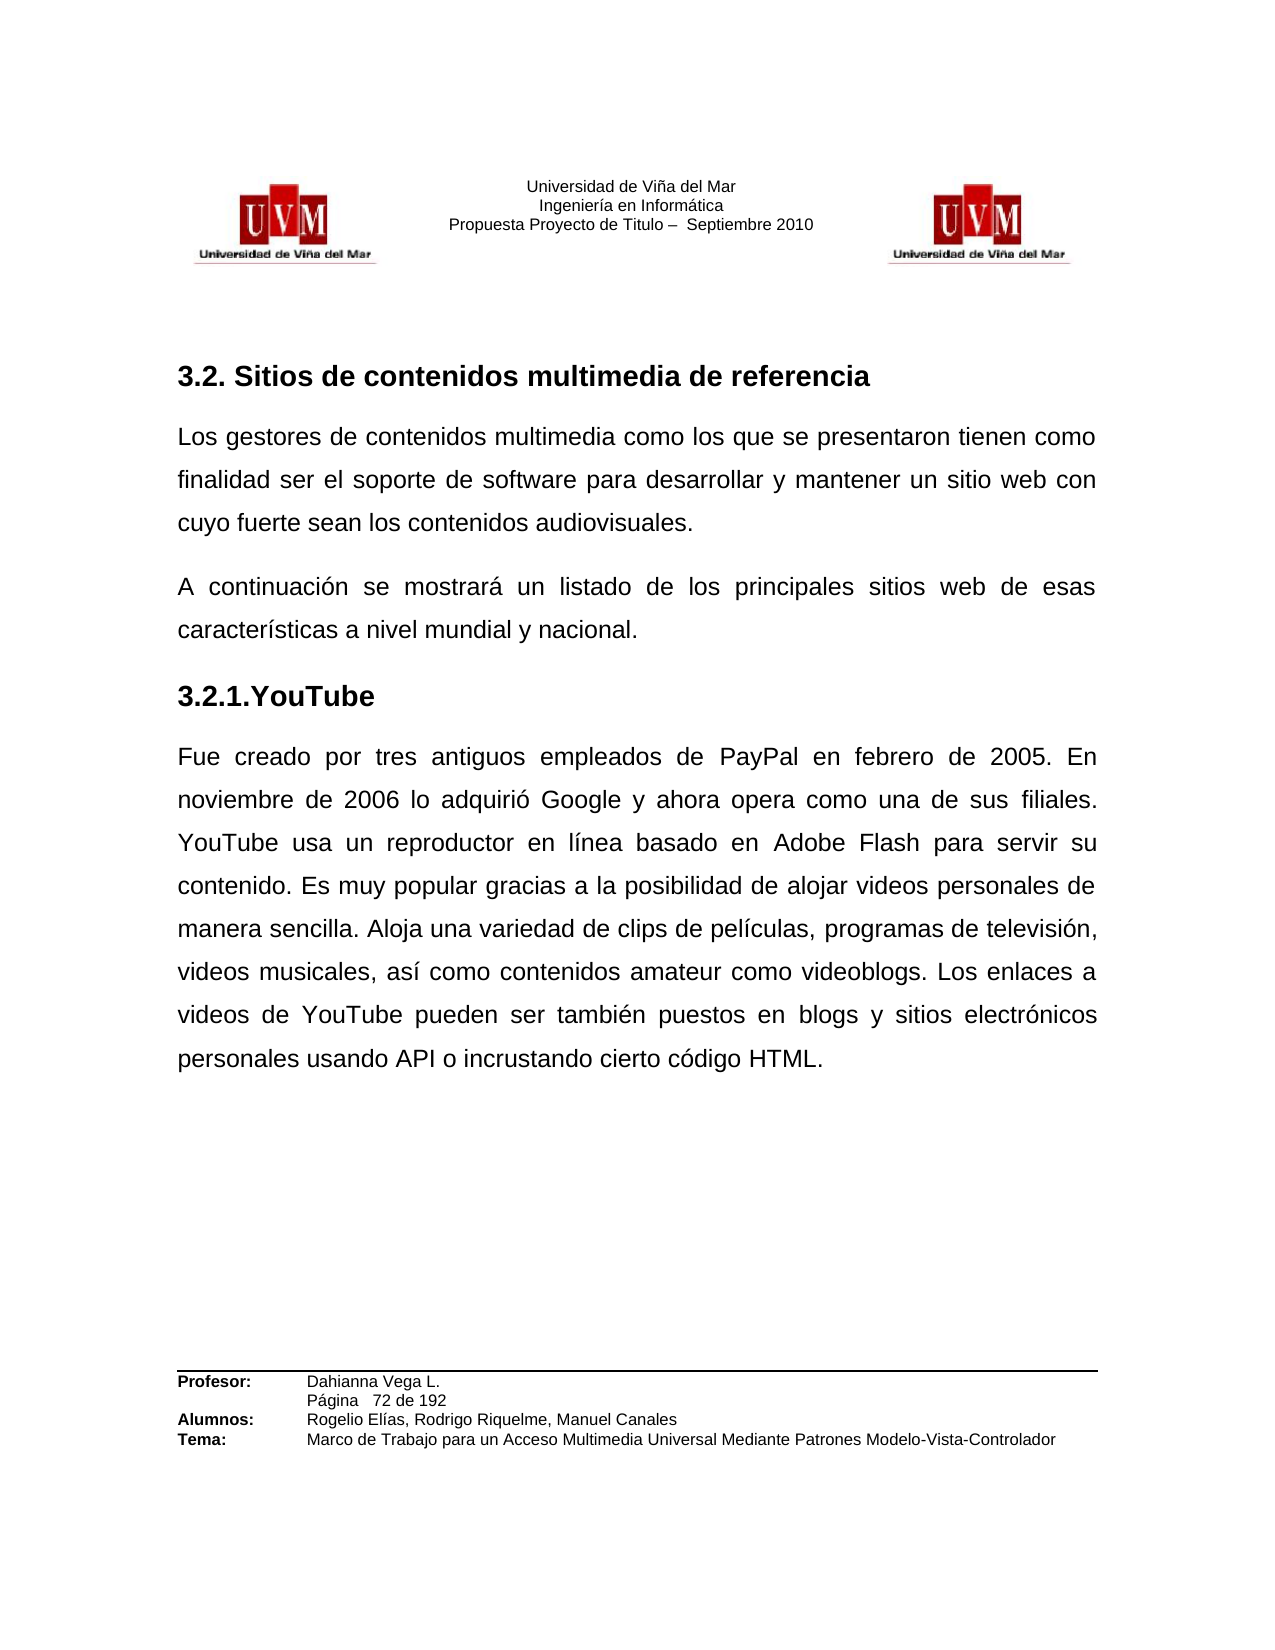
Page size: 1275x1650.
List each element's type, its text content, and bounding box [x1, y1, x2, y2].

picture [177, 176, 390, 267]
subtitle 3.2.1.YouTube [177, 679, 1098, 712]
picture [871, 176, 1084, 267]
text Fue creado por tres antiguos empleados de PayPal en febrero de 2005. En noviembre de 2006 lo adquirió Google y ahora opera como una de sus filiales. YouTube usa un reproductor en línea basado en Adobe Flash para servir su contenido. Es muy popular gracias a la posibilidad de alojar videos personales de manera sencilla. Aloja una variedad de clips de películas, programas de televisión, videos musicales, así como contenidos amateur como videoblogs. Los enlaces a videos de YouTube pueden ser también puestos en blogs y sitios electrónicos personales usando API o incrustando cierto código HTML. [177, 742, 1098, 1072]
text A continuación se mostrará un listado de los principales sitios web de esas características a nivel mundial y nacional. [177, 572, 1098, 644]
subtitle 3.2. Sitios de contenidos multimedia de referencia [177, 359, 1098, 392]
text Los gestores de contenidos multimedia como los que se presentaron tienen como finalidad ser el soporte de software para desarrollar y mantener un sitio web con cuyo fuerte sean los contenidos audiovisuales. [177, 422, 1098, 537]
